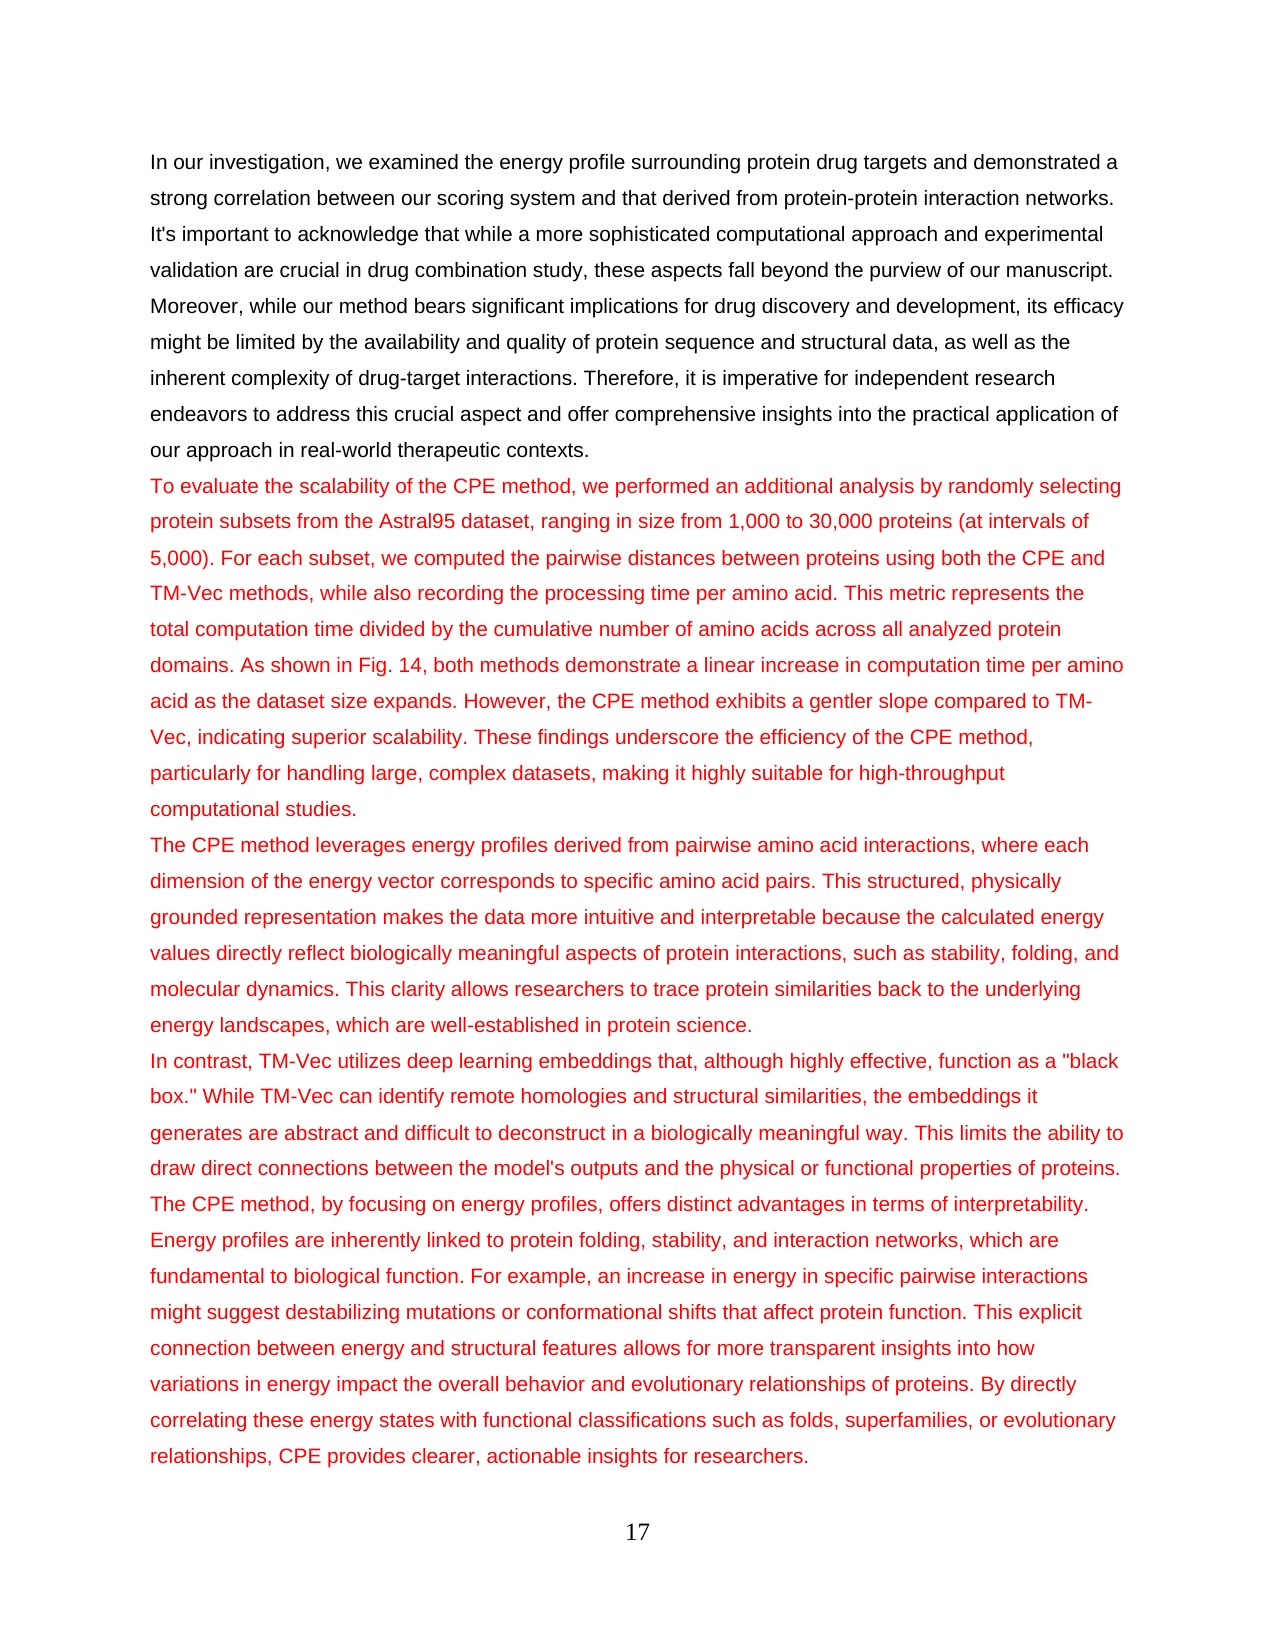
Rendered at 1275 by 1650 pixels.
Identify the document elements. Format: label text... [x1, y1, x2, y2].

text In contrast, TM-Vec utilizes deep learning embeddings that, although highly effective, function as a "black box." While TM-Vec can identify remote homologies and structural similarities, the embeddings it generates are abstract and difficult to deconstruct in a biologically meaningful way. This limits the ability to draw direct connections between the model's outputs and the physical or functional properties of proteins. [150, 1048, 1125, 1180]
text The CPE method, by focusing on energy profiles, offers distinct advantages in terms of interpretability. Energy profiles are inherently linked to protein folding, stability, and interaction networks, which are fundamental to biological function. For example, an increase in energy in specific pairwise interactions might suggest destabilizing mutations or conformational shifts that affect protein function. This explicit connection between energy and structural features allows for more transparent insights into how variations in energy impact the overall behavior and evolutionary relationships of proteins. By directly correlating these energy states with functional classifications such as folds, superfamilies, or evolutionary relationships, CPE provides clearer, actionable insights for researchers. [150, 1192, 1125, 1468]
text In our investigation, we examined the energy profile surrounding protein drug targets and demonstrated a strong correlation between our scoring system and that derived from protein-protein interaction networks. It's important to acknowledge that while a more sophisticated computational approach and experimental validation are crucial in drug combination study, these aspects fall beyond the purview of our manuscript. [150, 150, 1125, 282]
text To evaluate the scalability of the CPE method, we performed an additional analysis by randomly selecting protein subsets from the Astral95 dataset, ranging in size from 1,000 to 30,000 proteins (at intervals of 5,000). For each subset, we computed the pairwise distances between proteins using both the CPE and TM-Vec methods, while also recording the processing time per amino acid. This metric represents the total computation time divided by the cumulative number of amino acids across all analyzed protein domains. As shown in Fig. 14, both methods demonstrate a linear increase in computation time per amino acid as the dataset size expands. However, the CPE method exhibits a gentler slope compared to TM-Vec, indicating superior scalability. These findings underscore the efficiency of the CPE method, particularly for handling large, complex datasets, making it highly suitable for high-throughput computational studies. [150, 473, 1125, 821]
text The CPE method leverages energy profiles derived from pairwise amino acid interactions, where each dimension of the energy vector corresponds to specific amino acid pairs. This structured, physically grounded representation makes the data more intuitive and interpretable because the calculated energy values directly reflect biologically meaningful aspects of protein interactions, such as stability, folding, and molecular dynamics. This clarity allows researchers to trace protein similarities back to the underlying energy landscapes, which are well-established in protein science. [150, 833, 1125, 1036]
text Moreover, while our method bears significant implications for drug discovery and development, its efficacy might be limited by the availability and quality of protein sequence and structural data, as well as the inherent complexity of drug-target interactions. Therefore, it is imperative for independent research endeavors to address this crucial aspect and offer comprehensive insights into the practical application of our approach in real-world therapeutic contexts. [150, 294, 1125, 461]
